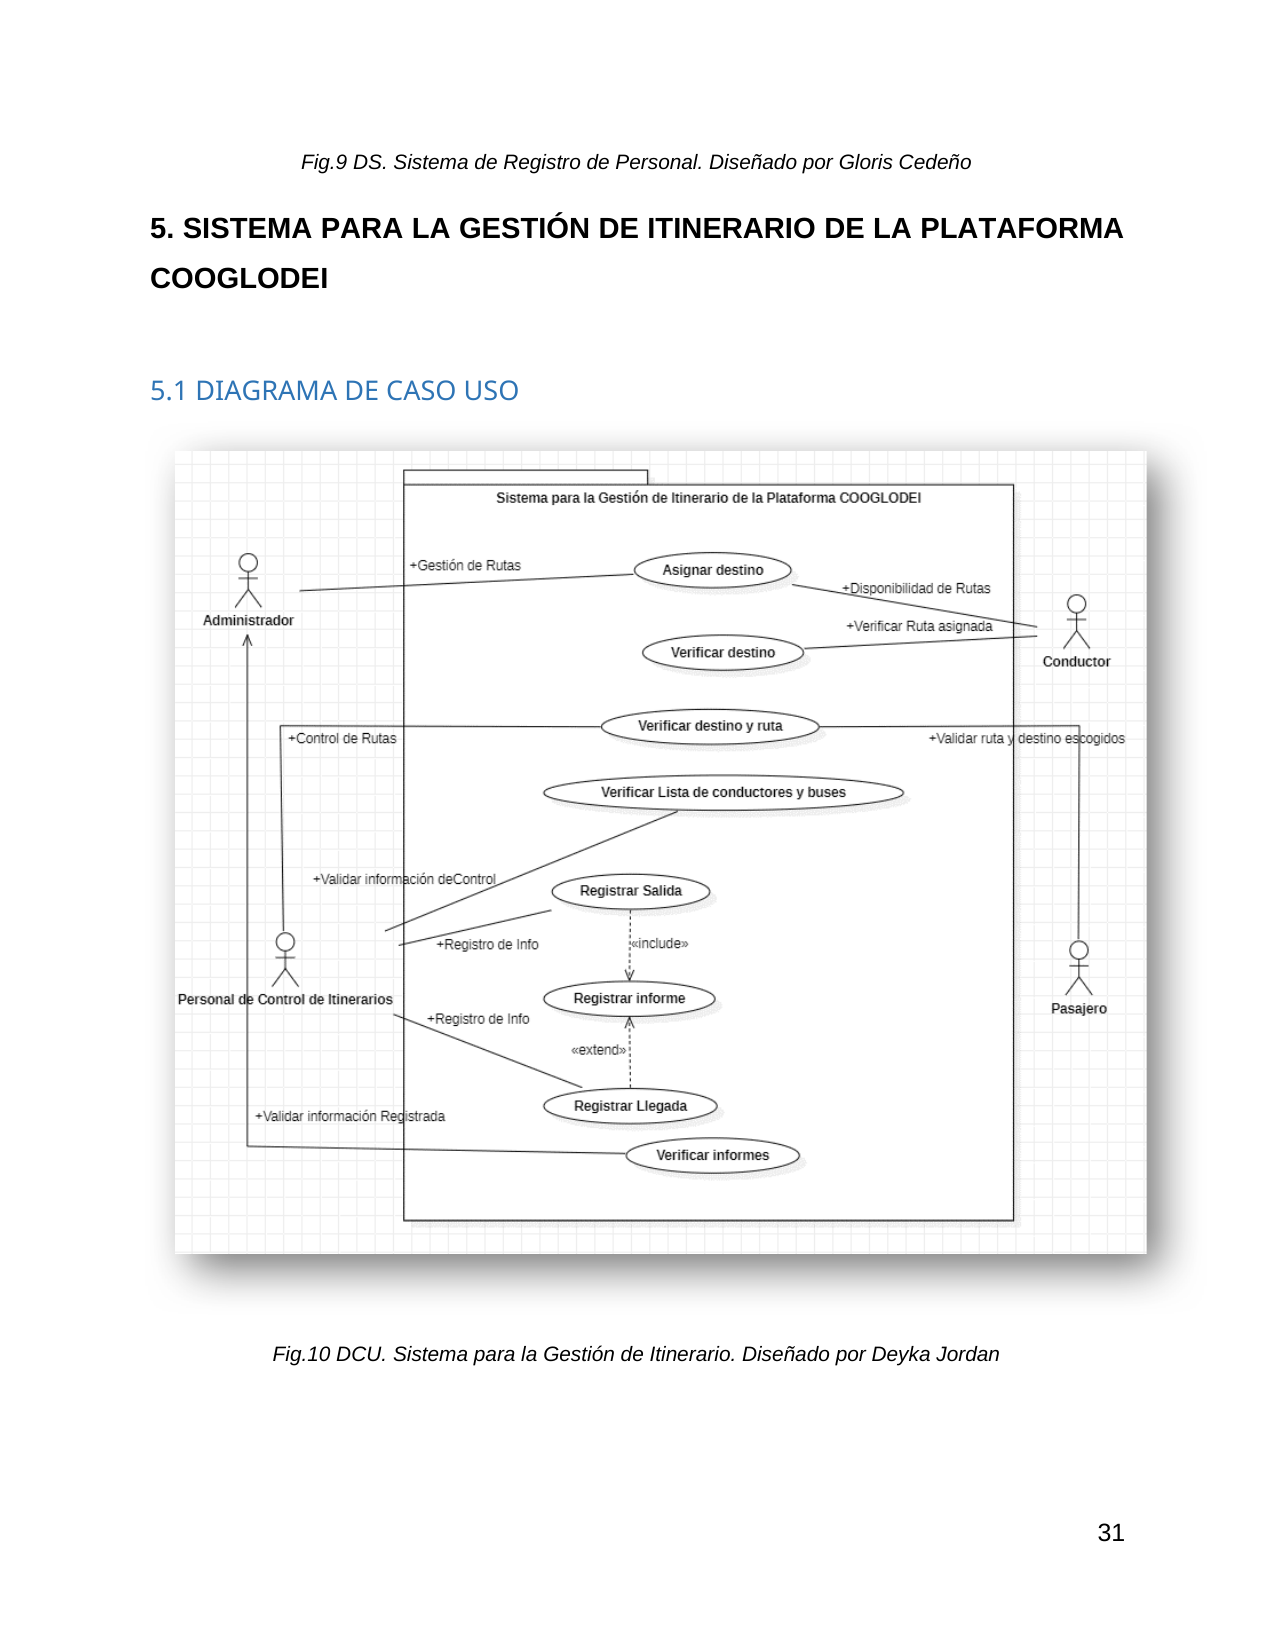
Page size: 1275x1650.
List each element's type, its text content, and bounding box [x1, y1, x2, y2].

subtitle 5. SISTEMA PARA LA GESTIÓN DE ITINERARIO DE LA PLATAFORMA COOGLODEI [150, 211, 1125, 295]
subtitle 5.1 DIAGRAMA DE CASO USO [150, 371, 1125, 408]
picture [175, 451, 1147, 1254]
text Fig.10 DCU. Sistema para la Gestión de Itinerario. Diseñado por Deyka Jordan [150, 1342, 1125, 1366]
text Fig.9 DS. Sistema de Registro de Personal. Diseñado por Gloris Cedeño [150, 150, 1125, 174]
